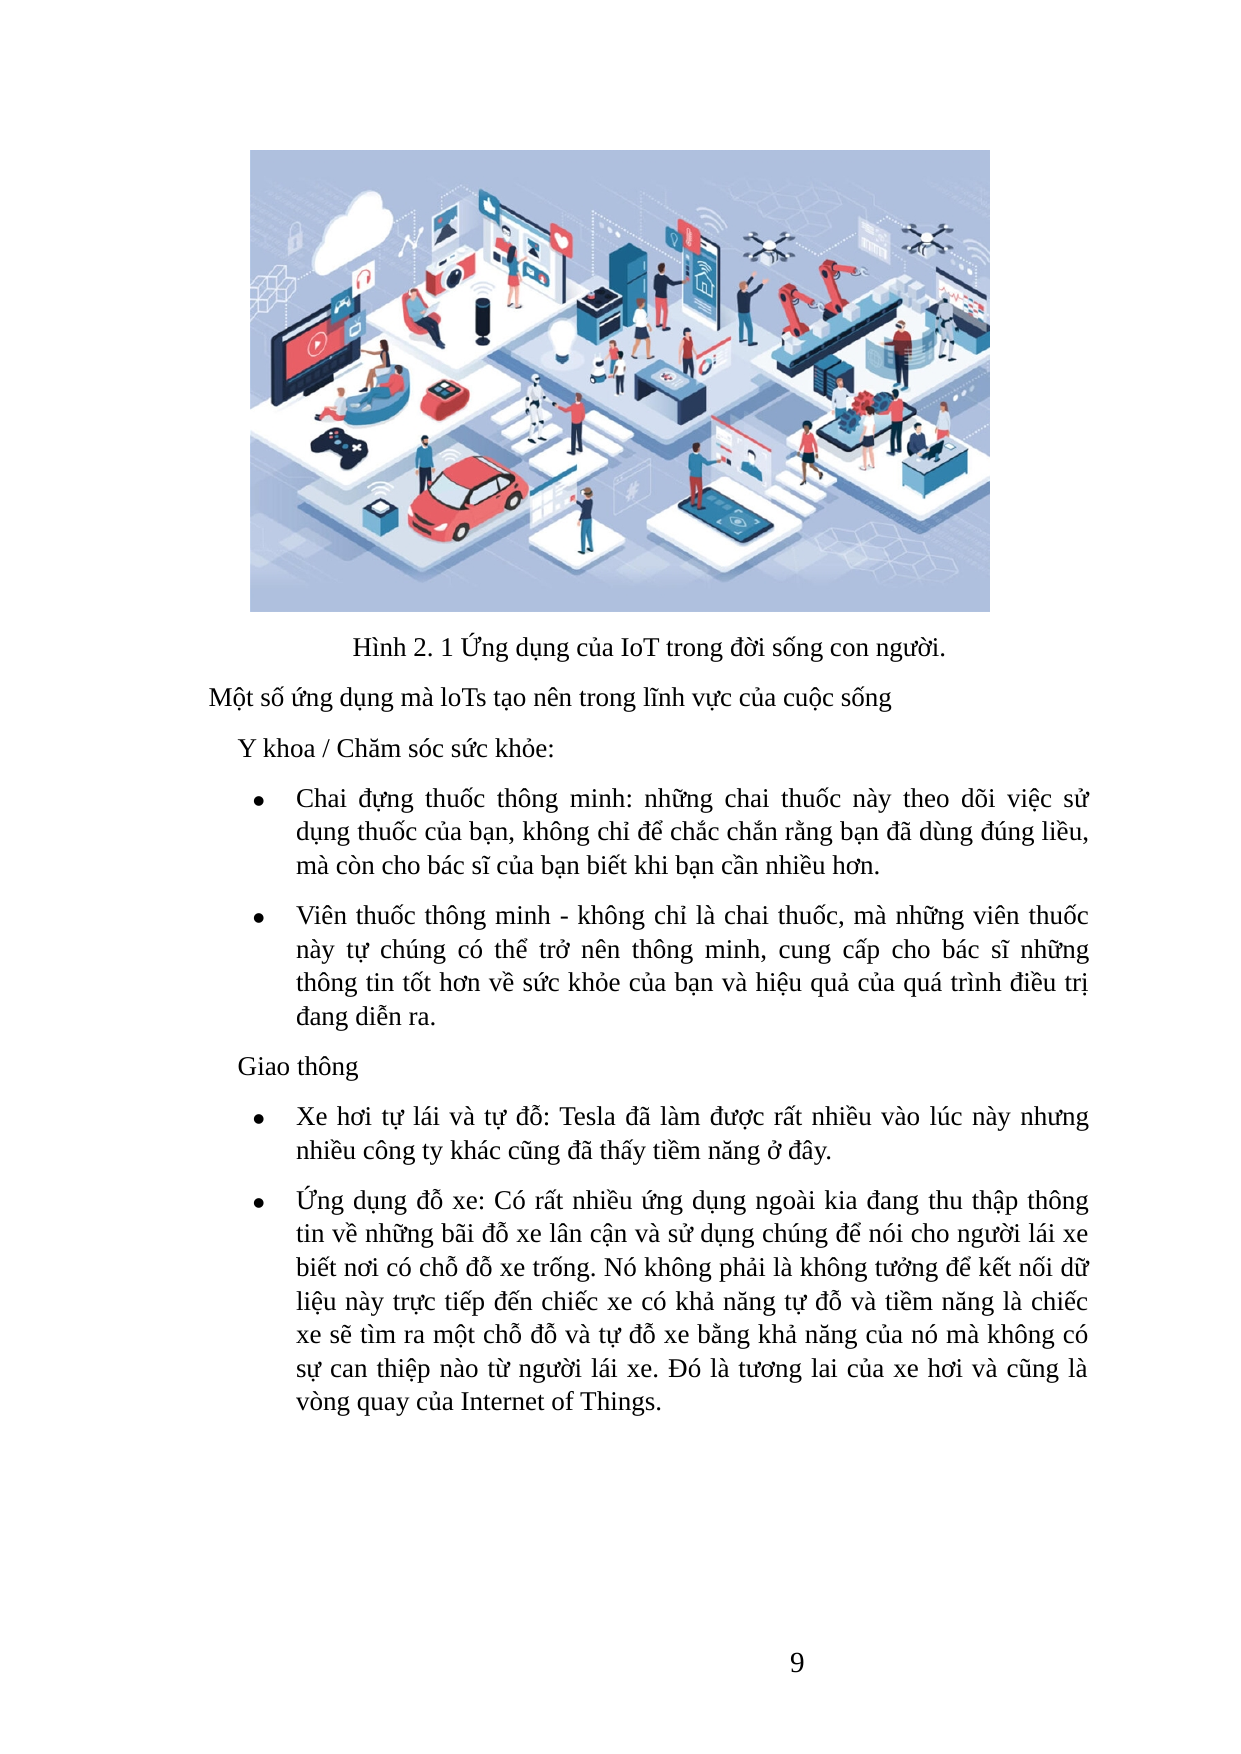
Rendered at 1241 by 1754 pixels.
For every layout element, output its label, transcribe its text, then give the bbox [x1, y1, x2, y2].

text Hình 2. 1 Ứng dụng của IoT trong đời sống con người. [208, 631, 1090, 662]
list Chai đựng thuốc thông minh: những chai thuốc này theo dõi việc sử dụng thuốc của bạn, không chỉ để chắc chắn rằng bạn đã dùng đúng liều, mà còn cho bác sĩ của bạn biết khi bạn cần nhiều hơn. [252, 782, 1090, 880]
list Ứng dụng đỗ xe: Có rất nhiều ứng dụng ngoài kia đang thu thập thông tin về những bãi đỗ xe lân cận và sử dụng chúng để nói cho người lái xe biết nơi có chỗ đỗ xe trống. Nó không phải là không tưởng để kết nối dữ liệu này trực tiếp đến chiếc xe có khả năng tự đỗ và tiềm năng là chiếc xe sẽ tìm ra một chỗ đỗ và tự đỗ xe bằng khả năng của nó mà không có sự can thiệp nào từ người lái xe. Đó là tương lai của xe hơi và cũng là vòng quay của Internet of Things. [252, 1184, 1090, 1416]
text Một số ứng dụng mà loTs tạo nên trong lĩnh vực của cuộc sống [208, 682, 1090, 713]
list Viên thuốc thông minh - không chỉ là chai thuốc, mà những viên thuốc này tự chúng có thể trở nên thông minh, cung cấp cho bác sĩ những thông tin tốt hơn về sức khỏe của bạn và hiệu quả của quá trình điều trị đang diễn ra. [252, 899, 1090, 1031]
text Y khoa / Chăm sóc sức khỏe: [237, 732, 1090, 763]
list Xe hơi tự lái và tự đỗ: Tesla đã làm được rất nhiều vào lúc này nhưng nhiều công ty khác cũng đã thấy tiềm năng ở đây. [252, 1100, 1090, 1165]
text Giao thông [237, 1050, 1090, 1081]
picture [250, 150, 990, 612]
